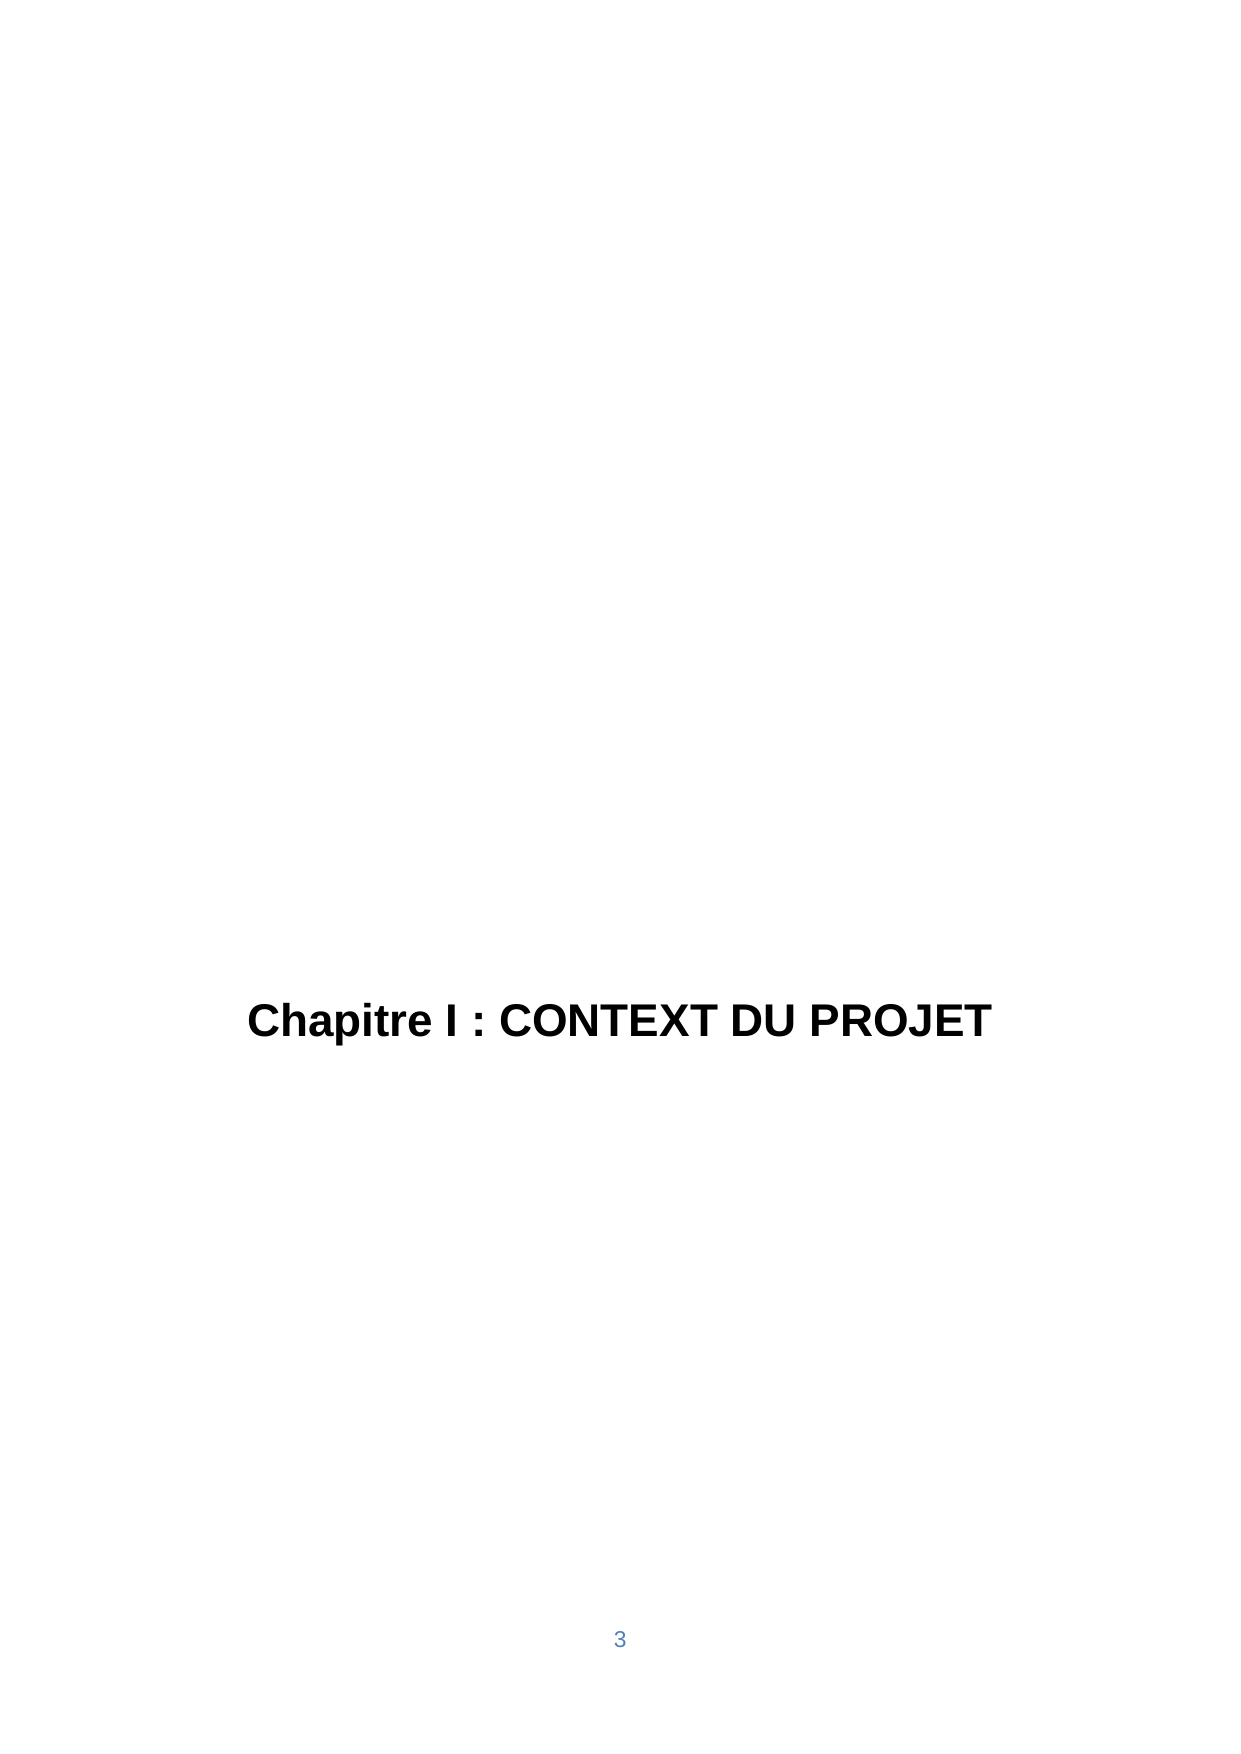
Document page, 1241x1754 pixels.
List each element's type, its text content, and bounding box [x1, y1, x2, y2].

text Chapitre I : CONTEXT DU PROJET [148, 993, 1093, 1046]
